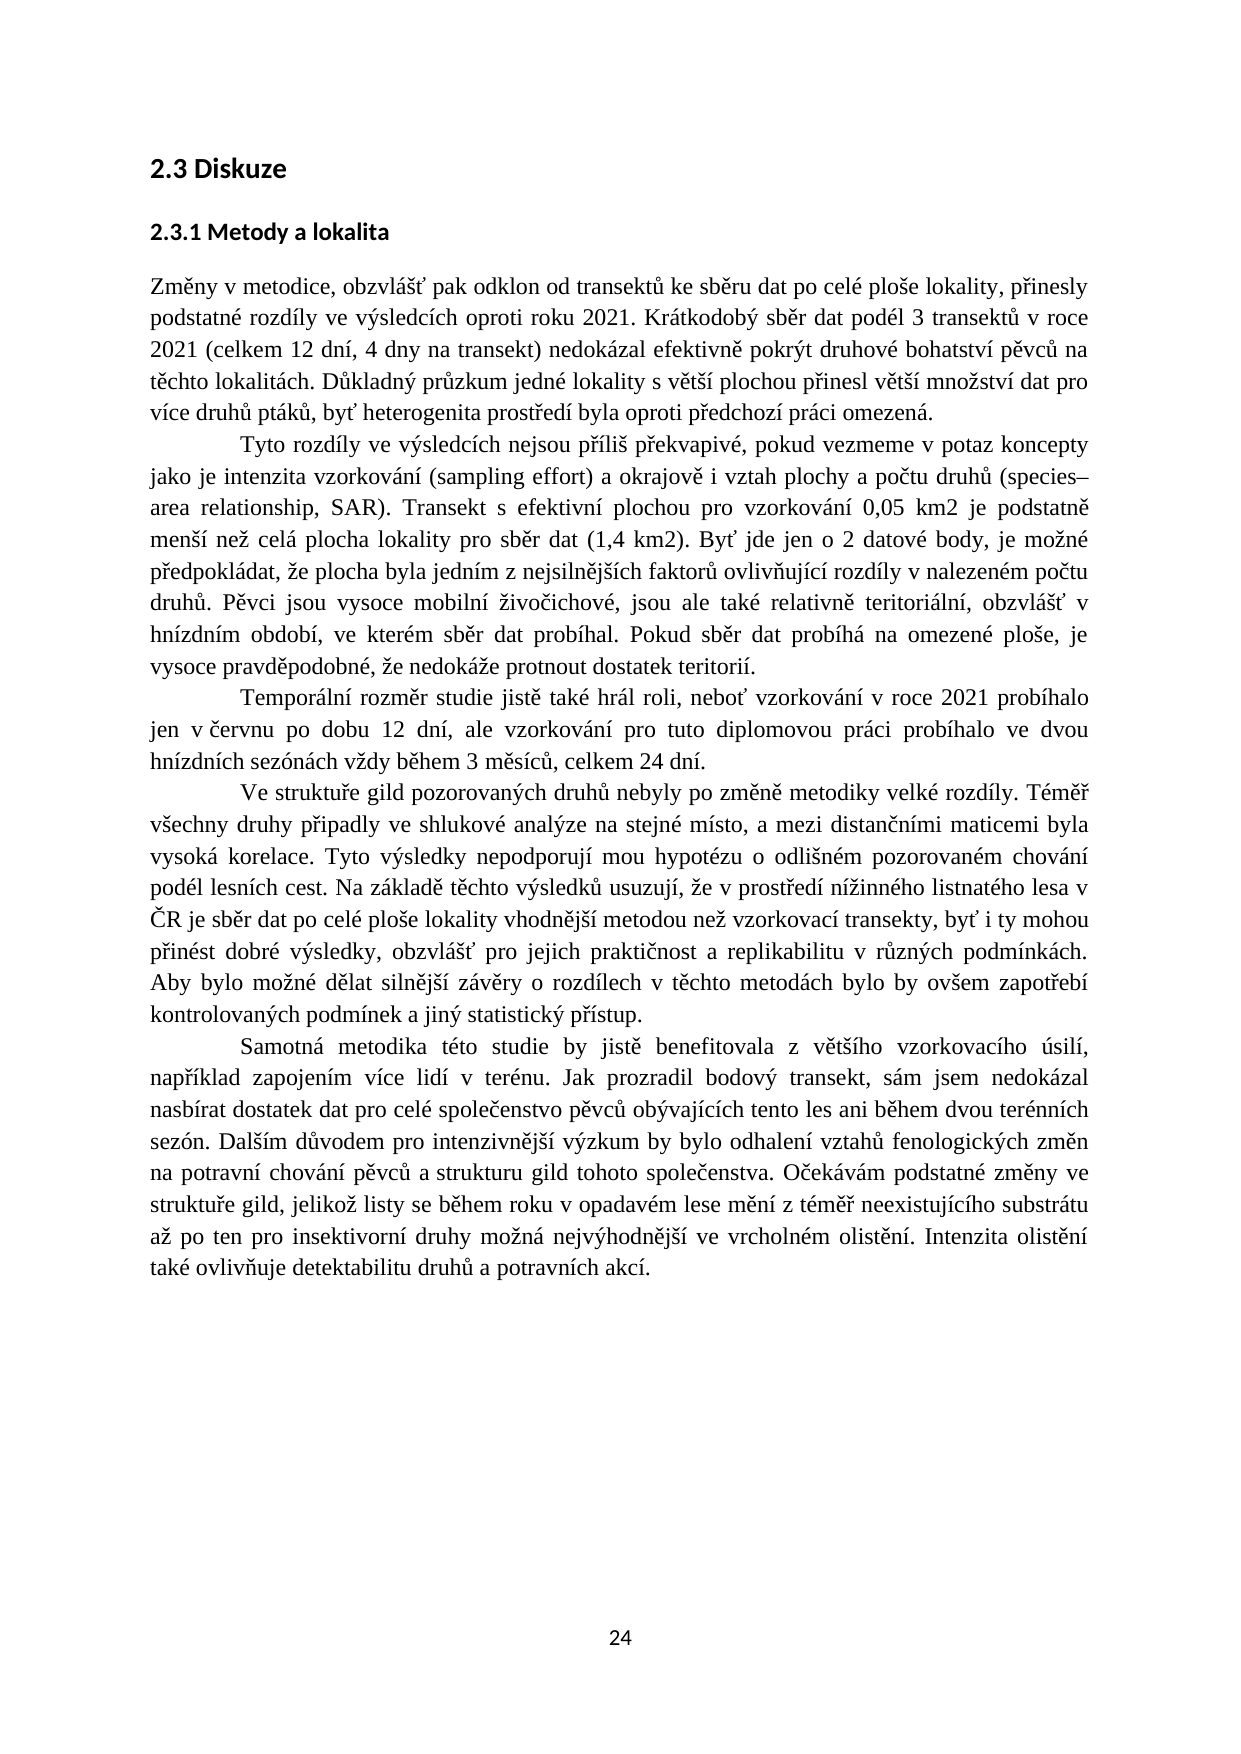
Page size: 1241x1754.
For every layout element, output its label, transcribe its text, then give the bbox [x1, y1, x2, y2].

text Tyto rozdíly ve výsledcích nejsou příliš překvapivé, pokud vezmeme v potaz koncepty jako je intenzita vzorkování (sampling effort) a okrajově i vztah plochy a počtu druhů (species–area relationship, SAR). Transekt s efektivní plochou pro vzorkování 0,05 km2 je podstatně menší než celá plocha lokality pro sběr dat (1,4 km2). Byť jde jen o 2 datové body, je možné předpokládat, že plocha byla jedním z nejsilnějších faktorů ovlivňující rozdíly v nalezeném počtu druhů. Pěvci jsou vysoce mobilní živočichové, jsou ale také relativně teritoriální, obzvlášť v hnízdním období, ve kterém sběr dat probíhal. Pokud sběr dat probíhá na omezené ploše, je vysoce pravděpodobné, že nedokáže protnout dostatek teritorií. [150, 430, 1090, 679]
text Samotná metodika této studie by jistě benefitovala z většího vzorkovacího úsilí, například zapojením více lidí v terénu. Jak prozradil bodový transekt, sám jsem nedokázal nasbírat dostatek dat pro celé společenstvo pěvců obývajících tento les ani během dvou terénních sezón. Dalším důvodem pro intenzivnější výzkum by bylo odhalení vztahů fenologických změn na potravní chování pěvců a strukturu gild tohoto společenstva. Očekávám podstatné změny ve struktuře gild, jelikož listy se během roku v opadavém lese mění z téměř neexistujícího substrátu až po ten pro insektivorní druhy možná nejvýhodnější ve vrcholném olistění. Intenzita olistění také ovlivňuje detektabilitu druhů a potravních akcí. [150, 1032, 1090, 1281]
text Ve struktuře gild pozorovaných druhů nebyly po změně metodiky velké rozdíly. Téměř všechny druhy připadly ve shlukové analýze na stejné místo, a mezi distančními maticemi byla vysoká korelace. Tyto výsledky nepodporují mou hypotézu o odlišném pozorovaném chování podél lesních cest. Na základě těchto výsledků usuzují, že v prostředí nížinného listnatého lesa v ČR je sběr dat po celé ploše lokality vhodnější metodou než vzorkovací transekty, byť i ty mohou přinést dobré výsledky, obzvlášť pro jejich praktičnost a replikabilitu v různých podmínkách. Aby bylo možné dělat silnější závěry o rozdílech v těchto metodách bylo by ovšem zapotřebí kontrolovaných podmínek a jiný statistický přístup. [150, 778, 1090, 1028]
text 2.3.1 Metody a lokalita [150, 216, 1090, 246]
text 2.3 Diskuze [150, 150, 1090, 186]
text Změny v metodice, obzvlášť pak odklon od transektů ke sběru dat po celé ploše lokality, přinesly podstatné rozdíly ve výsledcích oproti roku 2021. Krátkodobý sběr dat podél 3 transektů v roce 2021 (celkem 12 dní, 4 dny na transekt) nedokázal efektivně pokrýt druhové bohatství pěvců na těchto lokalitách. Důkladný průzkum jedné lokality s větší plochou přinesl větší množství dat pro více druhů ptáků, byť heterogenita prostředí byla oproti předchozí práci omezená. [150, 272, 1090, 426]
text Temporální rozměr studie jistě také hrál roli, neboť vzorkování v roce 2021 probíhalo jen v červnu po dobu 12 dní, ale vzorkování pro tuto diplomovou práci probíhalo ve dvou hnízdních sezónách vždy během 3 měsíců, celkem 24 dní. [150, 683, 1090, 774]
